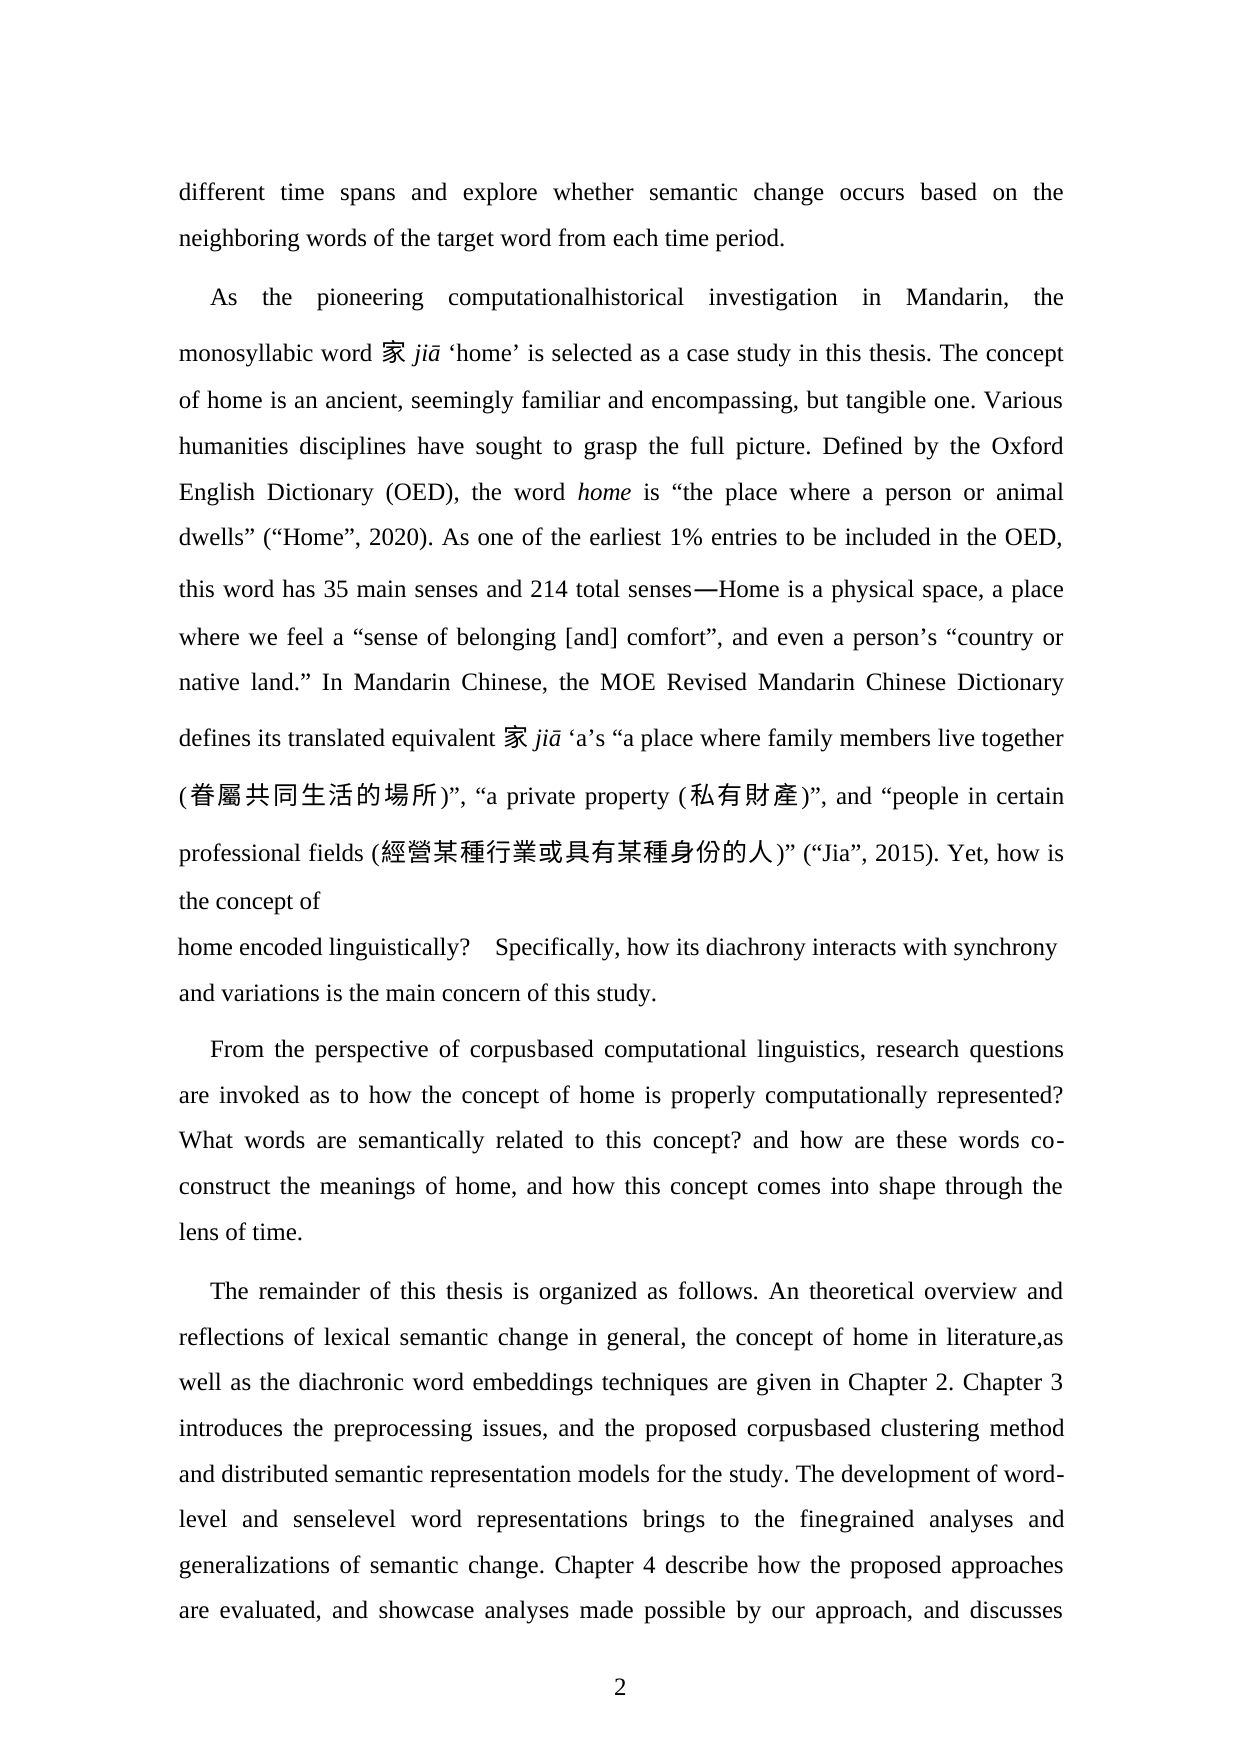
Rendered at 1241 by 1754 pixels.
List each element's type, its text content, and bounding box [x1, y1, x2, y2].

text From the perspective of corpus­based computational linguistics, research questions are invoked as to how the concept of home is properly computationally represented? What words are semantically related to this concept? and how are these words co­construct the meanings of home, and how this concept comes into shape through the lens of time. [179, 1034, 1064, 1246]
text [179, 177, 1064, 252]
text and variations is the main concern of this study. [179, 978, 1064, 1007]
text home encoded linguistically? Specifically, how its diachrony interacts with synchrony [177, 932, 1137, 961]
text As the pioneering computational­historical investigation in Mandarin, the monosyllabic word 家 jiā ‘home’ is selected as a case study in this thesis. The concept of home is an ancient, seemingly familiar and encompassing, but tangible one. Various humanities disciplines have sought to grasp the full picture. Defined by the Oxford English Dictionary (OED), the word home is “the place where a person or animal dwells” (“Home”, 2020). As one of the earliest 1% entries to be included in the OED, this word has 35 main senses and 214 total senses—Home is a physical space, a place where we feel a “sense of belonging [and] comfort”, and even a person’s “country or native land.” In Mandarin Chinese, the MOE Revised Mandarin Chinese Dictionary defines its translated equivalent 家 jiā ‘a’s “a place where family members live together (眷屬共同生活的場所)”, “a private property (私有財產)”, and “people in certain professional fields (經營某種行業或具有某種身份的人)” (“Jia”, 2015). Yet, how is the concept of [179, 282, 1064, 915]
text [179, 1276, 1064, 1624]
